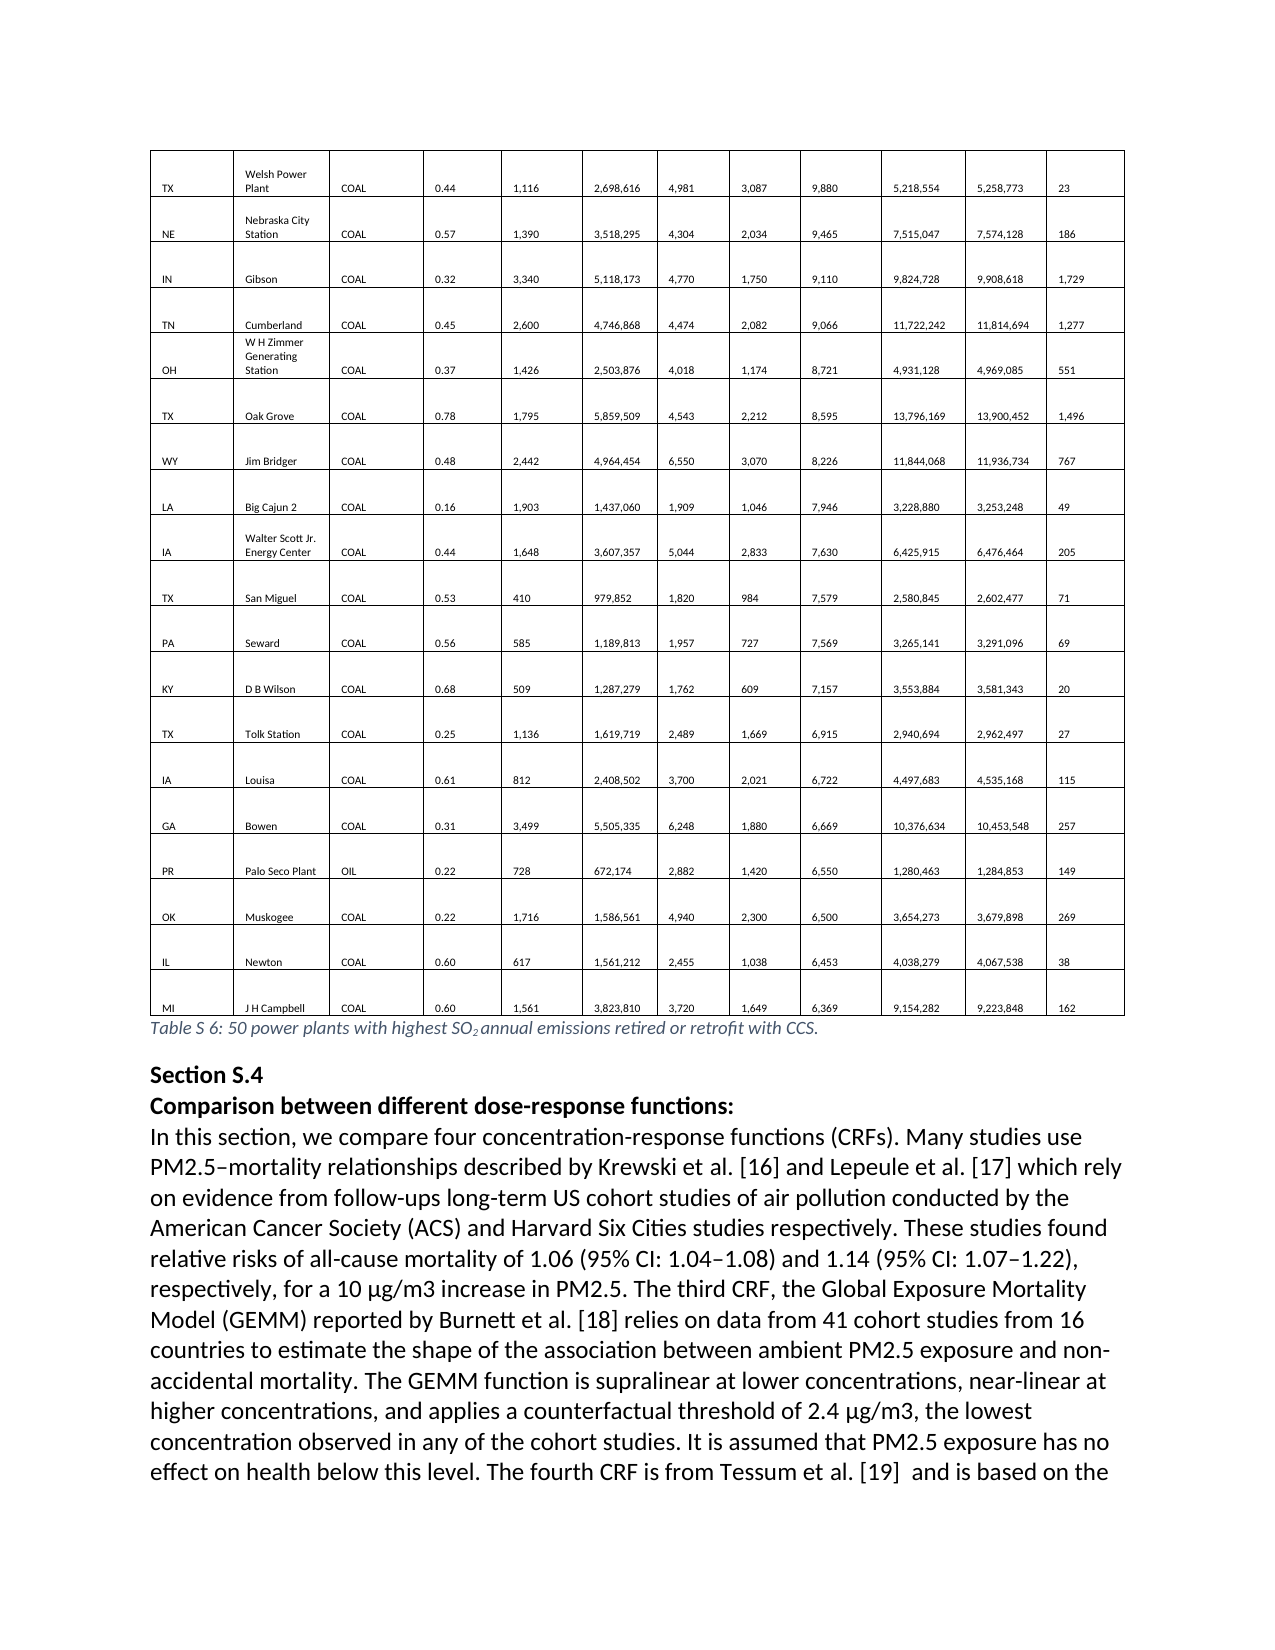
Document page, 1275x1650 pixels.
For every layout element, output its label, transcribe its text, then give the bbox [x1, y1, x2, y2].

table_cell 4,770 [658, 242, 729, 287]
table_cell GA [151, 788, 233, 833]
table_cell 0.57 [424, 197, 501, 241]
table_cell COAL [330, 606, 423, 651]
table_cell 0.68 [424, 652, 501, 696]
table_cell 71 [1047, 561, 1124, 605]
table_cell Seward [234, 606, 329, 651]
table_cell COAL [330, 333, 423, 378]
table_cell 0.61 [424, 743, 501, 787]
table_cell 3,581,343 [966, 652, 1046, 696]
table_cell COAL [330, 561, 423, 605]
table_cell 6,550 [658, 424, 729, 469]
table_cell 6,369 [801, 970, 881, 1015]
table_cell 1,284,853 [966, 834, 1046, 878]
table_cell 4,038,279 [882, 925, 965, 969]
table_cell 551 [1047, 333, 1124, 378]
table_cell NE [151, 197, 233, 241]
table_cell 2,442 [502, 424, 582, 469]
table_cell 1,880 [730, 788, 800, 833]
table_cell 149 [1047, 834, 1124, 878]
table_cell 1,762 [658, 652, 729, 696]
table_cell 2,962,497 [966, 697, 1046, 742]
table_cell COAL [330, 743, 423, 787]
table_cell 2,940,694 [882, 697, 965, 742]
table_cell 0.60 [424, 925, 501, 969]
table_cell 9,154,282 [882, 970, 965, 1015]
table_cell 5,118,173 [583, 242, 657, 287]
table_cell Palo Seco Plant [234, 834, 329, 878]
table_cell 186 [1047, 197, 1124, 241]
table_cell 1,038 [730, 925, 800, 969]
table_cell COAL [330, 288, 423, 332]
table_cell 0.22 [424, 834, 501, 878]
table_cell 727 [730, 606, 800, 651]
table_cell 1,136 [502, 697, 582, 742]
table_cell 4,969,085 [966, 333, 1046, 378]
table_cell 69 [1047, 606, 1124, 651]
table_cell COAL [330, 242, 423, 287]
table_cell 1,116 [502, 151, 582, 196]
table_cell 20 [1047, 652, 1124, 696]
table_cell 2,408,502 [583, 743, 657, 787]
table_cell 2,489 [658, 697, 729, 742]
table_cell 7,515,047 [882, 197, 965, 241]
table_cell 4,474 [658, 288, 729, 332]
table_cell IN [151, 242, 233, 287]
table_cell 609 [730, 652, 800, 696]
table_cell 3,553,884 [882, 652, 965, 696]
table_cell OH [151, 333, 233, 378]
table_cell 7,569 [801, 606, 881, 651]
table_cell 11,936,734 [966, 424, 1046, 469]
table_cell 6,550 [801, 834, 881, 878]
table_cell 0.16 [424, 470, 501, 514]
table_cell 4,497,683 [882, 743, 965, 787]
table_cell 2,455 [658, 925, 729, 969]
table_cell 9,110 [801, 242, 881, 287]
table_cell 984 [730, 561, 800, 605]
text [150, 1121, 1125, 1487]
table_cell COAL [330, 515, 423, 560]
table_cell OIL [330, 834, 423, 878]
table_cell 3,340 [502, 242, 582, 287]
table_cell 767 [1047, 424, 1124, 469]
table_cell COAL [330, 197, 423, 241]
table_cell COAL [330, 424, 423, 469]
table_cell 10,376,634 [882, 788, 965, 833]
table_cell W H Zimmer Generating Station [234, 333, 329, 378]
table_cell 2,833 [730, 515, 800, 560]
table_cell 2,882 [658, 834, 729, 878]
table_cell 2,698,616 [583, 151, 657, 196]
text Section S.4 [150, 1060, 1125, 1090]
table_cell 1,729 [1047, 242, 1124, 287]
table_cell 23 [1047, 151, 1124, 196]
table_cell 617 [502, 925, 582, 969]
table_cell 1,420 [730, 834, 800, 878]
table_cell 6,722 [801, 743, 881, 787]
table_cell Nebraska City Station [234, 197, 329, 241]
table_cell 4,535,168 [966, 743, 1046, 787]
table_cell 0.44 [424, 151, 501, 196]
table_cell Walter Scott Jr. Energy Center [234, 515, 329, 560]
text Table S 6: 50 power plants with highest SO2 annual emissions retired or retrofit with CCS. [150, 1016, 1125, 1039]
table_cell 5,258,773 [966, 151, 1046, 196]
table_cell 8,226 [801, 424, 881, 469]
table_cell Tolk Station [234, 697, 329, 742]
table_cell 0.45 [424, 288, 501, 332]
table_cell 1,957 [658, 606, 729, 651]
table_cell 3,265,141 [882, 606, 965, 651]
table_cell 2,082 [730, 288, 800, 332]
table_cell 1,619,719 [583, 697, 657, 742]
table_cell 0.22 [424, 879, 501, 924]
table_cell 27 [1047, 697, 1124, 742]
table_cell 1,561,212 [583, 925, 657, 969]
table_cell 162 [1047, 970, 1124, 1015]
table_cell 4,981 [658, 151, 729, 196]
table_cell 7,157 [801, 652, 881, 696]
table_cell 1,903 [502, 470, 582, 514]
table_cell 1,437,060 [583, 470, 657, 514]
table_cell 1,390 [502, 197, 582, 241]
table_cell 1,280,463 [882, 834, 965, 878]
table_cell 1,669 [730, 697, 800, 742]
table_cell TX [151, 379, 233, 423]
table_cell 3,720 [658, 970, 729, 1015]
table_cell 1,820 [658, 561, 729, 605]
table_cell 4,746,868 [583, 288, 657, 332]
table_cell 7,574,128 [966, 197, 1046, 241]
table_cell 6,915 [801, 697, 881, 742]
table_cell 9,908,618 [966, 242, 1046, 287]
table_cell 257 [1047, 788, 1124, 833]
table_cell 1,649 [730, 970, 800, 1015]
table_cell 2,034 [730, 197, 800, 241]
table_cell 5,218,554 [882, 151, 965, 196]
table_cell 4,940 [658, 879, 729, 924]
table_cell 115 [1047, 743, 1124, 787]
table_cell 3,518,295 [583, 197, 657, 241]
table_cell 4,304 [658, 197, 729, 241]
table_cell TN [151, 288, 233, 332]
table_cell 2,021 [730, 743, 800, 787]
table_cell 1,750 [730, 242, 800, 287]
table_cell 585 [502, 606, 582, 651]
table_cell D B Wilson [234, 652, 329, 696]
table_cell 10,453,548 [966, 788, 1046, 833]
table_cell LA [151, 470, 233, 514]
table_cell 1,561 [502, 970, 582, 1015]
table_cell 13,796,169 [882, 379, 965, 423]
table_cell San Miguel [234, 561, 329, 605]
table_cell Oak Grove [234, 379, 329, 423]
table_cell 269 [1047, 879, 1124, 924]
table_cell COAL [330, 652, 423, 696]
table_cell 2,580,845 [882, 561, 965, 605]
table_cell 3,679,898 [966, 879, 1046, 924]
table_cell 5,044 [658, 515, 729, 560]
table_cell 7,946 [801, 470, 881, 514]
table_cell 812 [502, 743, 582, 787]
table_cell COAL [330, 925, 423, 969]
table_cell 0.56 [424, 606, 501, 651]
table_cell 6,669 [801, 788, 881, 833]
table_cell Welsh Power Plant [234, 151, 329, 196]
table_cell Big Cajun 2 [234, 470, 329, 514]
table_cell COAL [330, 470, 423, 514]
table_cell 1,909 [658, 470, 729, 514]
table_cell 1,189,813 [583, 606, 657, 651]
table_cell 4,964,454 [583, 424, 657, 469]
table_cell 6,453 [801, 925, 881, 969]
table_cell Newton [234, 925, 329, 969]
table_cell Gibson [234, 242, 329, 287]
table_cell COAL [330, 151, 423, 196]
table_cell 0.32 [424, 242, 501, 287]
table_cell 11,814,694 [966, 288, 1046, 332]
table_cell 3,291,096 [966, 606, 1046, 651]
table_cell COAL [330, 970, 423, 1015]
table_cell MI [151, 970, 233, 1015]
table_cell 13,900,452 [966, 379, 1046, 423]
table_cell 4,067,538 [966, 925, 1046, 969]
table_cell 11,844,068 [882, 424, 965, 469]
table_cell 11,722,242 [882, 288, 965, 332]
table_cell COAL [330, 879, 423, 924]
table_cell 3,654,273 [882, 879, 965, 924]
table_cell 49 [1047, 470, 1124, 514]
table_cell 0.78 [424, 379, 501, 423]
table_cell 6,500 [801, 879, 881, 924]
table_cell 38 [1047, 925, 1124, 969]
table_cell 0.48 [424, 424, 501, 469]
table_cell 0.31 [424, 788, 501, 833]
table_cell 1,426 [502, 333, 582, 378]
table_cell 4,543 [658, 379, 729, 423]
table_cell 5,505,335 [583, 788, 657, 833]
table_cell 0.37 [424, 333, 501, 378]
table_cell 6,248 [658, 788, 729, 833]
table_cell 0.44 [424, 515, 501, 560]
table_cell 9,223,848 [966, 970, 1046, 1015]
table_cell 2,602,477 [966, 561, 1046, 605]
table_cell 205 [1047, 515, 1124, 560]
table_cell 728 [502, 834, 582, 878]
table_cell 2,300 [730, 879, 800, 924]
table_cell IA [151, 743, 233, 787]
table_cell 6,425,915 [882, 515, 965, 560]
table_cell Jim Bridger [234, 424, 329, 469]
table_cell Muskogee [234, 879, 329, 924]
table_cell 1,046 [730, 470, 800, 514]
table_cell 979,852 [583, 561, 657, 605]
table_cell TX [151, 151, 233, 196]
table_cell J H Campbell [234, 970, 329, 1015]
table_cell 4,931,128 [882, 333, 965, 378]
table_cell 0.60 [424, 970, 501, 1015]
table_cell PA [151, 606, 233, 651]
table_cell 3,823,810 [583, 970, 657, 1015]
table_cell 1,287,279 [583, 652, 657, 696]
table_cell 410 [502, 561, 582, 605]
table_cell 1,795 [502, 379, 582, 423]
table_cell 509 [502, 652, 582, 696]
table_cell 3,700 [658, 743, 729, 787]
table_cell TX [151, 697, 233, 742]
table_cell 3,087 [730, 151, 800, 196]
table_cell COAL [330, 379, 423, 423]
table_cell 9,824,728 [882, 242, 965, 287]
table_cell 1,586,561 [583, 879, 657, 924]
table_cell 7,630 [801, 515, 881, 560]
table_cell 3,607,357 [583, 515, 657, 560]
table_cell WY [151, 424, 233, 469]
table_cell 4,018 [658, 333, 729, 378]
table_cell 8,721 [801, 333, 881, 378]
table_cell KY [151, 652, 233, 696]
table_cell PR [151, 834, 233, 878]
table_cell 3,228,880 [882, 470, 965, 514]
table_cell Bowen [234, 788, 329, 833]
table_cell 1,174 [730, 333, 800, 378]
table_cell 5,859,509 [583, 379, 657, 423]
table_cell 2,503,876 [583, 333, 657, 378]
table_cell 3,253,248 [966, 470, 1046, 514]
table_cell 672,174 [583, 834, 657, 878]
table_cell 9,880 [801, 151, 881, 196]
table_cell Louisa [234, 743, 329, 787]
table_cell 1,277 [1047, 288, 1124, 332]
table_cell 2,212 [730, 379, 800, 423]
table_cell 3,070 [730, 424, 800, 469]
table_cell 0.53 [424, 561, 501, 605]
table_cell 1,648 [502, 515, 582, 560]
table_cell 9,465 [801, 197, 881, 241]
table_cell TX [151, 561, 233, 605]
table_cell 3,499 [502, 788, 582, 833]
table_cell IL [151, 925, 233, 969]
table_cell COAL [330, 788, 423, 833]
text Comparison between different dose-response functions: [150, 1090, 1125, 1121]
table_cell 9,066 [801, 288, 881, 332]
table_cell 6,476,464 [966, 515, 1046, 560]
table_cell 1,496 [1047, 379, 1124, 423]
table_cell COAL [330, 697, 423, 742]
table_cell 2,600 [502, 288, 582, 332]
table_cell 1,716 [502, 879, 582, 924]
table_cell Cumberland [234, 288, 329, 332]
table_cell OK [151, 879, 233, 924]
table_cell 7,579 [801, 561, 881, 605]
table_cell 0.25 [424, 697, 501, 742]
table_cell IA [151, 515, 233, 560]
table_cell 8,595 [801, 379, 881, 423]
